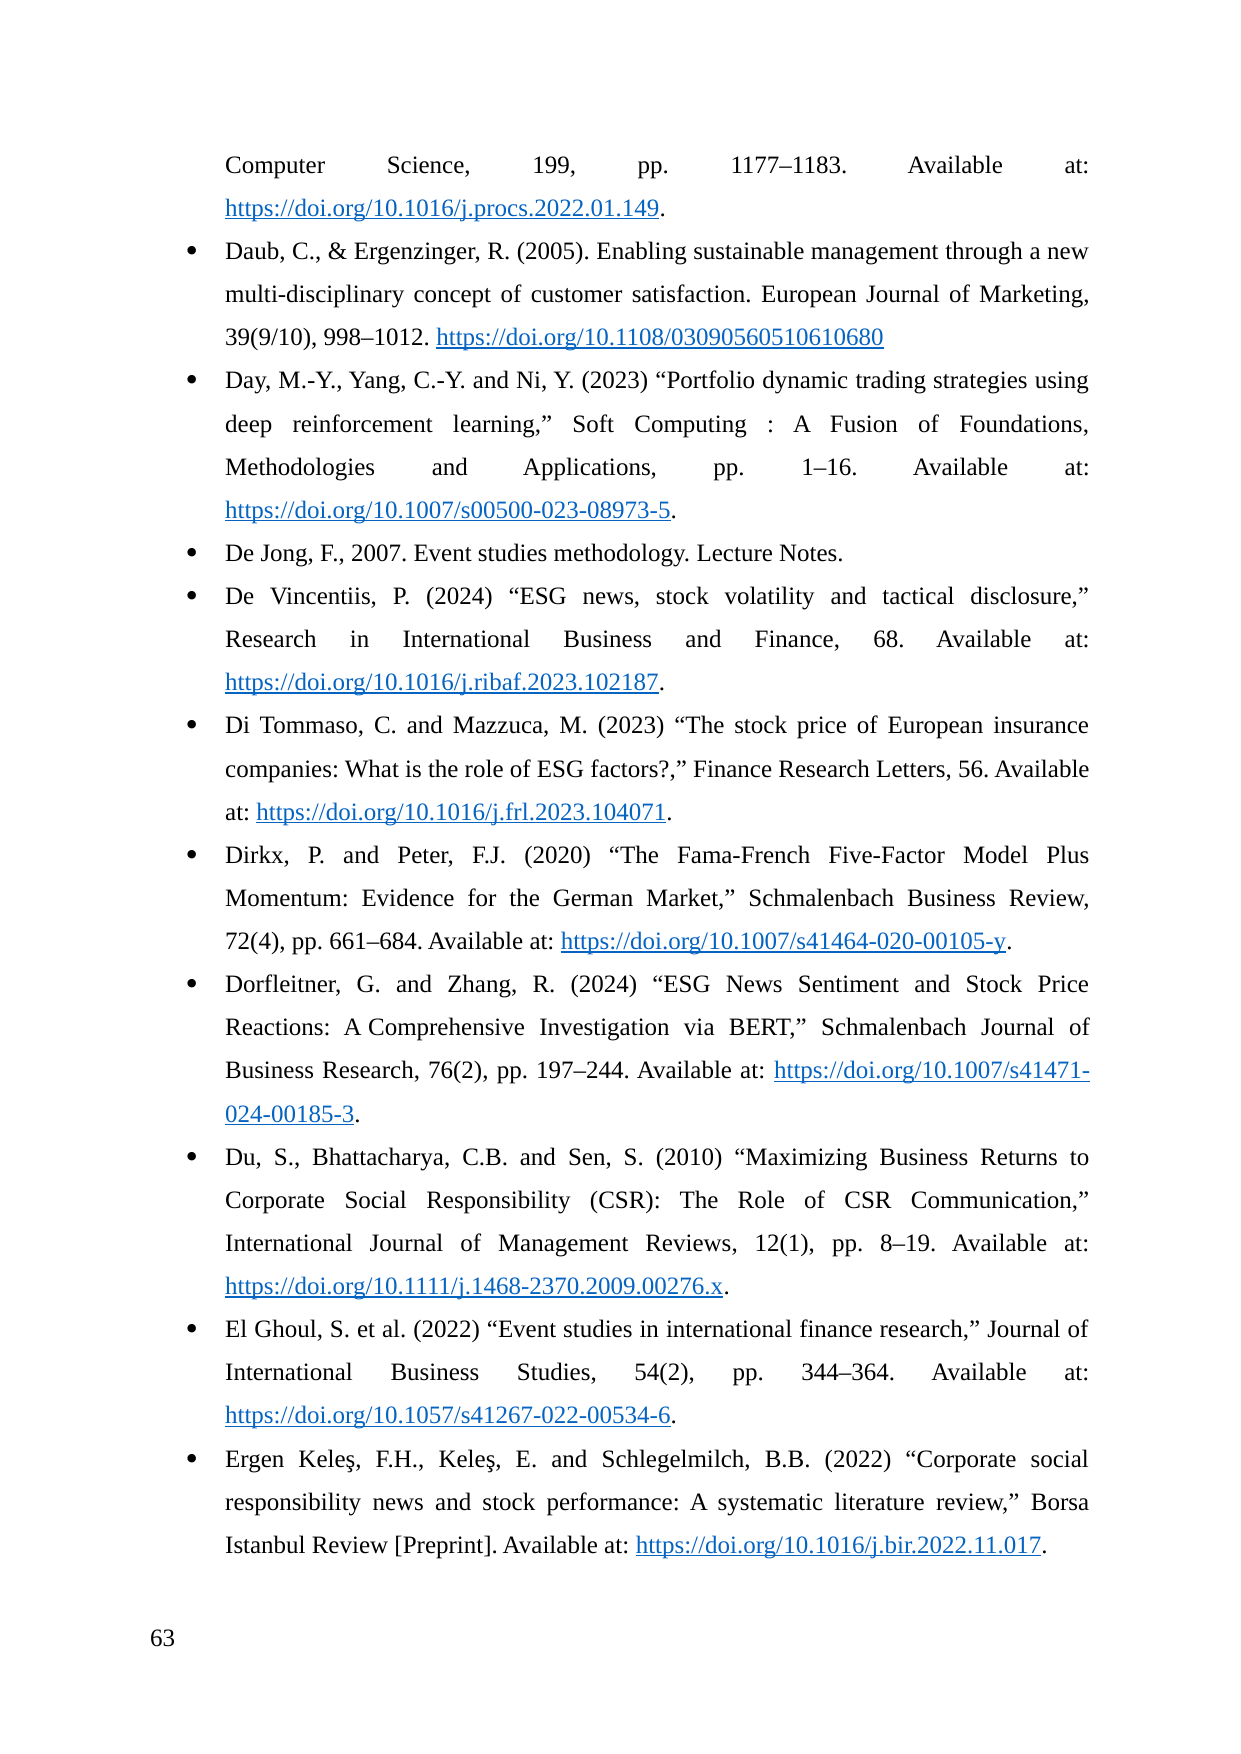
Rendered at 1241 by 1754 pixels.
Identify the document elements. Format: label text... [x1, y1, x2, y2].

list De Vincentiis, P. (2024) “ESG news, stock volatility and tactical disclosure,” Research in International Business and Finance, 68. Available at: https://doi.org/10.1016/j.ribaf.2023.102187. [187, 581, 1090, 696]
list Day, M.-Y., Yang, C.-Y. and Ni, Y. (2023) “Portfolio dynamic trading strategies using deep reinforcement learning,” Soft Computing : A Fusion of Foundations, Methodologies and Applications, pp. 1–16. Available at: https://doi.org/10.1007/s00500-023-08973-5. [187, 366, 1090, 524]
list Dorfleitner, G. and Zhang, R. (2024) “ESG News Sentiment and Stock Price Reactions: A Comprehensive Investigation via BERT,” Schmalenbach Journal of Business Research, 76(2), pp. 197–244. Available at: https://doi.org/10.1007/s41471-024-00185-3. [187, 969, 1090, 1127]
list Daub, C., & Ergenzinger, R. (2005). Enabling sustainable management through a new multi-disciplinary concept of customer satisfaction. European Journal of Marketing, 39(9/10), 998–1012. https://doi.org/10.1108/03090560510610680 [187, 236, 1090, 351]
list Dirkx, P. and Peter, F.J. (2020) “The Fama-French Five-Factor Model Plus Momentum: Evidence for the German Market,” Schmalenbach Business Review, 72(4), pp. 661–684. Available at: https://doi.org/10.1007/s41464-020-00105-y. [187, 840, 1090, 955]
list Di Tommaso, C. and Mazzuca, M. (2023) “The stock price of European insurance companies: What is the role of ESG factors?,” Finance Research Letters, 56. Available at: https://doi.org/10.1016/j.frl.2023.104071. [187, 711, 1090, 826]
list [187, 150, 1090, 222]
list El Ghoul, S. et al. (2022) “Event studies in international finance research,” Journal of International Business Studies, 54(2), pp. 344–364. Available at: https://doi.org/10.1057/s41267-022-00534-6. [187, 1314, 1090, 1429]
list Du, S., Bhattacharya, C.B. and Sen, S. (2010) “Maximizing Business Returns to Corporate Social Responsibility (CSR): The Role of CSR Communication,” International Journal of Management Reviews, 12(1), pp. 8–19. Available at: https://doi.org/10.1111/j.1468-2370.2009.00276.x. [187, 1142, 1090, 1300]
list Ergen Keleş, F.H., Keleş, E. and Schlegelmilch, B.B. (2022) “Corporate social responsibility news and stock performance: A systematic literature review,” Borsa Istanbul Review [Preprint]. Available at: https://doi.org/10.1016/j.bir.2022.11.017. [187, 1444, 1090, 1559]
list De Jong, F., 2007. Event studies methodology. Lecture Notes. [187, 538, 1090, 567]
